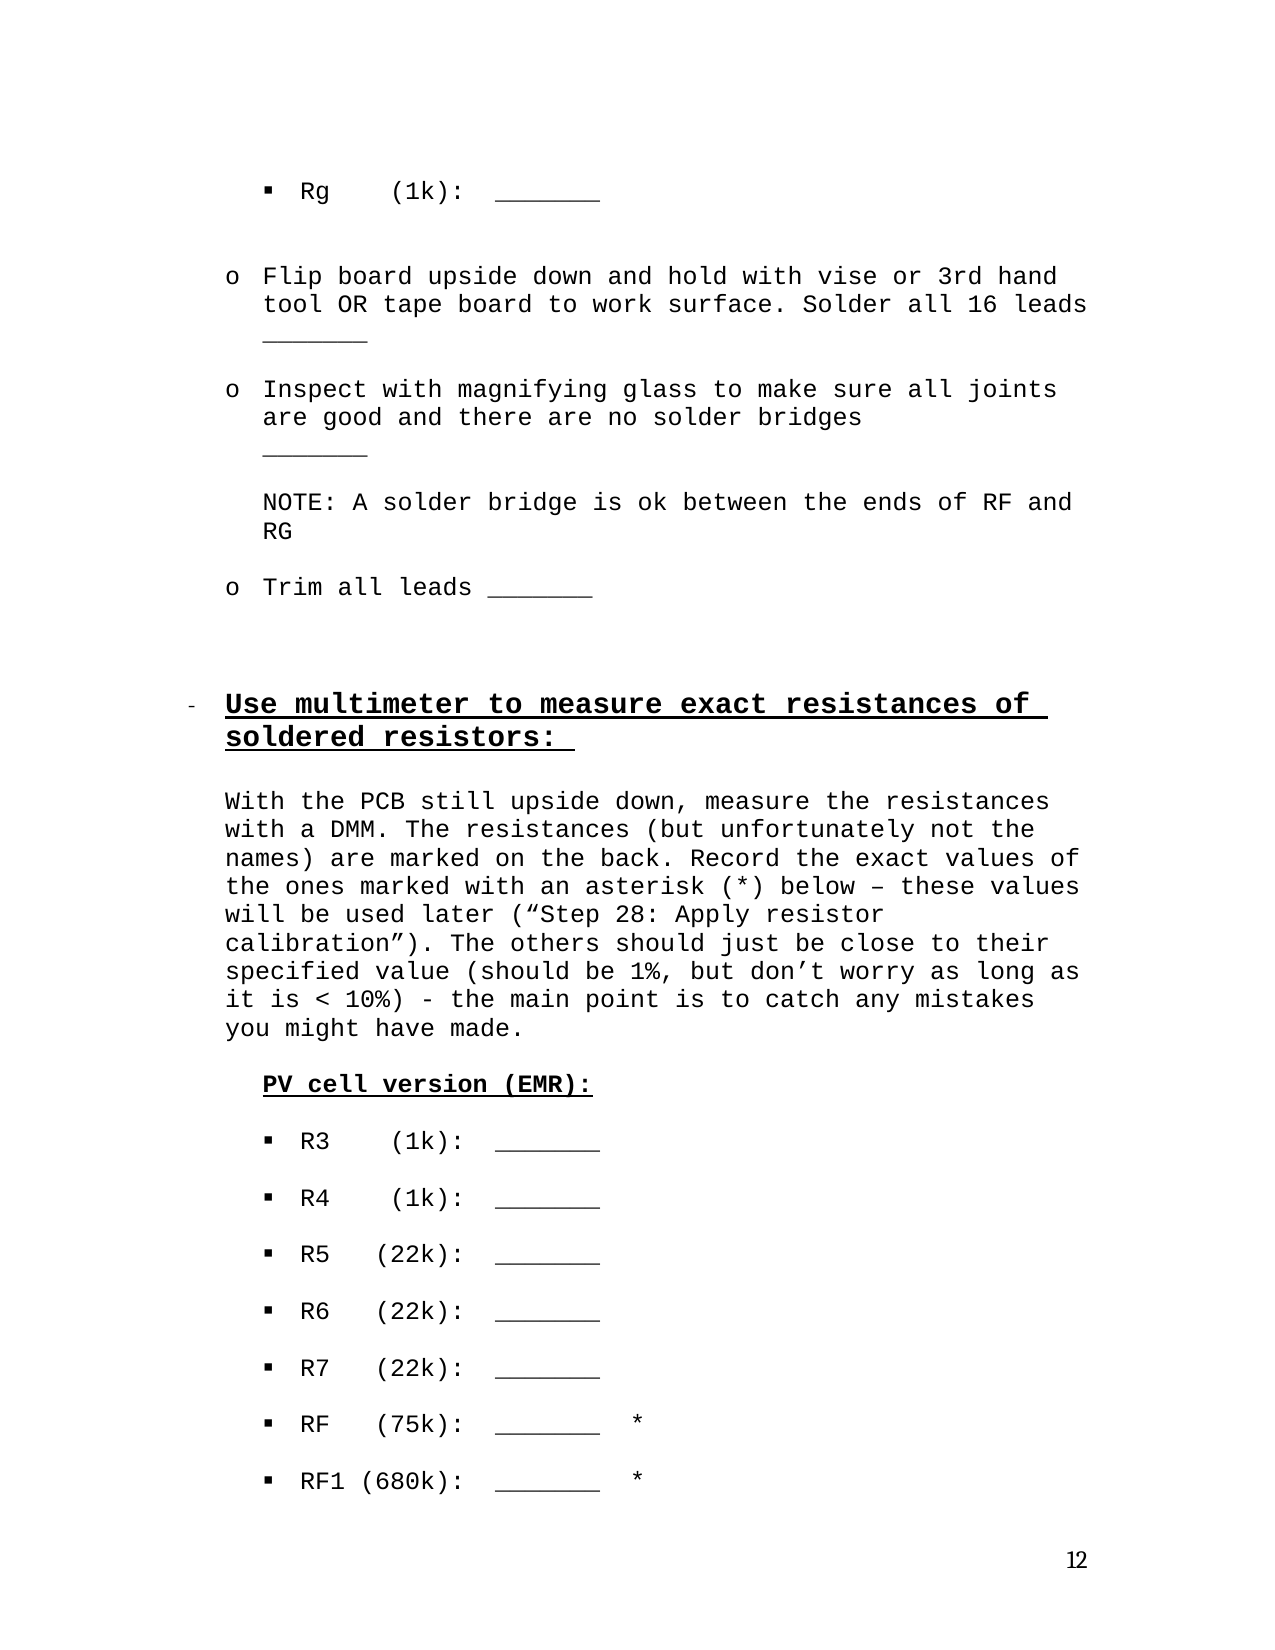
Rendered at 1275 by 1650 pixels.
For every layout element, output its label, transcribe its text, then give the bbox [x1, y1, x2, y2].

list Trim all leads _______ [225, 575, 1087, 603]
list PV cell version (EMR): [262, 1072, 1087, 1100]
list Inspect with magnifying glass to make sure all joints are good and there are no solder bridges _______ NOTE: A solder bridge is ok between the ends of RF and RG [225, 377, 1087, 547]
list R7 (22k): _______ [262, 1355, 1087, 1384]
list R5 (22k): _______ [262, 1242, 1087, 1270]
list Use multimeter to measure exact resistances of soldered resistors: With the PCB still upside down, measure the resistances with a DMM. The resistances (but unfortunately not the names) are marked on the back. Record the exact values of the ones marked with an asterisk (*) below – these values will be used later (“Step 28: Apply resistor calibration”). The others should just be close to their specified value (should be 1%, but don’t worry as long as it is < 10%) - the main point is to catch any mistakes you might have made. [187, 689, 1087, 1044]
list RF1 (680k): _______ * [262, 1469, 1087, 1497]
list Rg (1k): _______ [262, 178, 1087, 207]
list R3 (1k): _______ [262, 1129, 1087, 1157]
list R6 (22k): _______ [262, 1299, 1087, 1327]
list Flip board upside down and hold with vise or 3rd hand tool OR tape board to work surface. Solder all 16 leads _______ [225, 263, 1087, 348]
list R4 (1k): _______ [262, 1185, 1087, 1214]
list RF (75k): _______ * [262, 1412, 1087, 1440]
